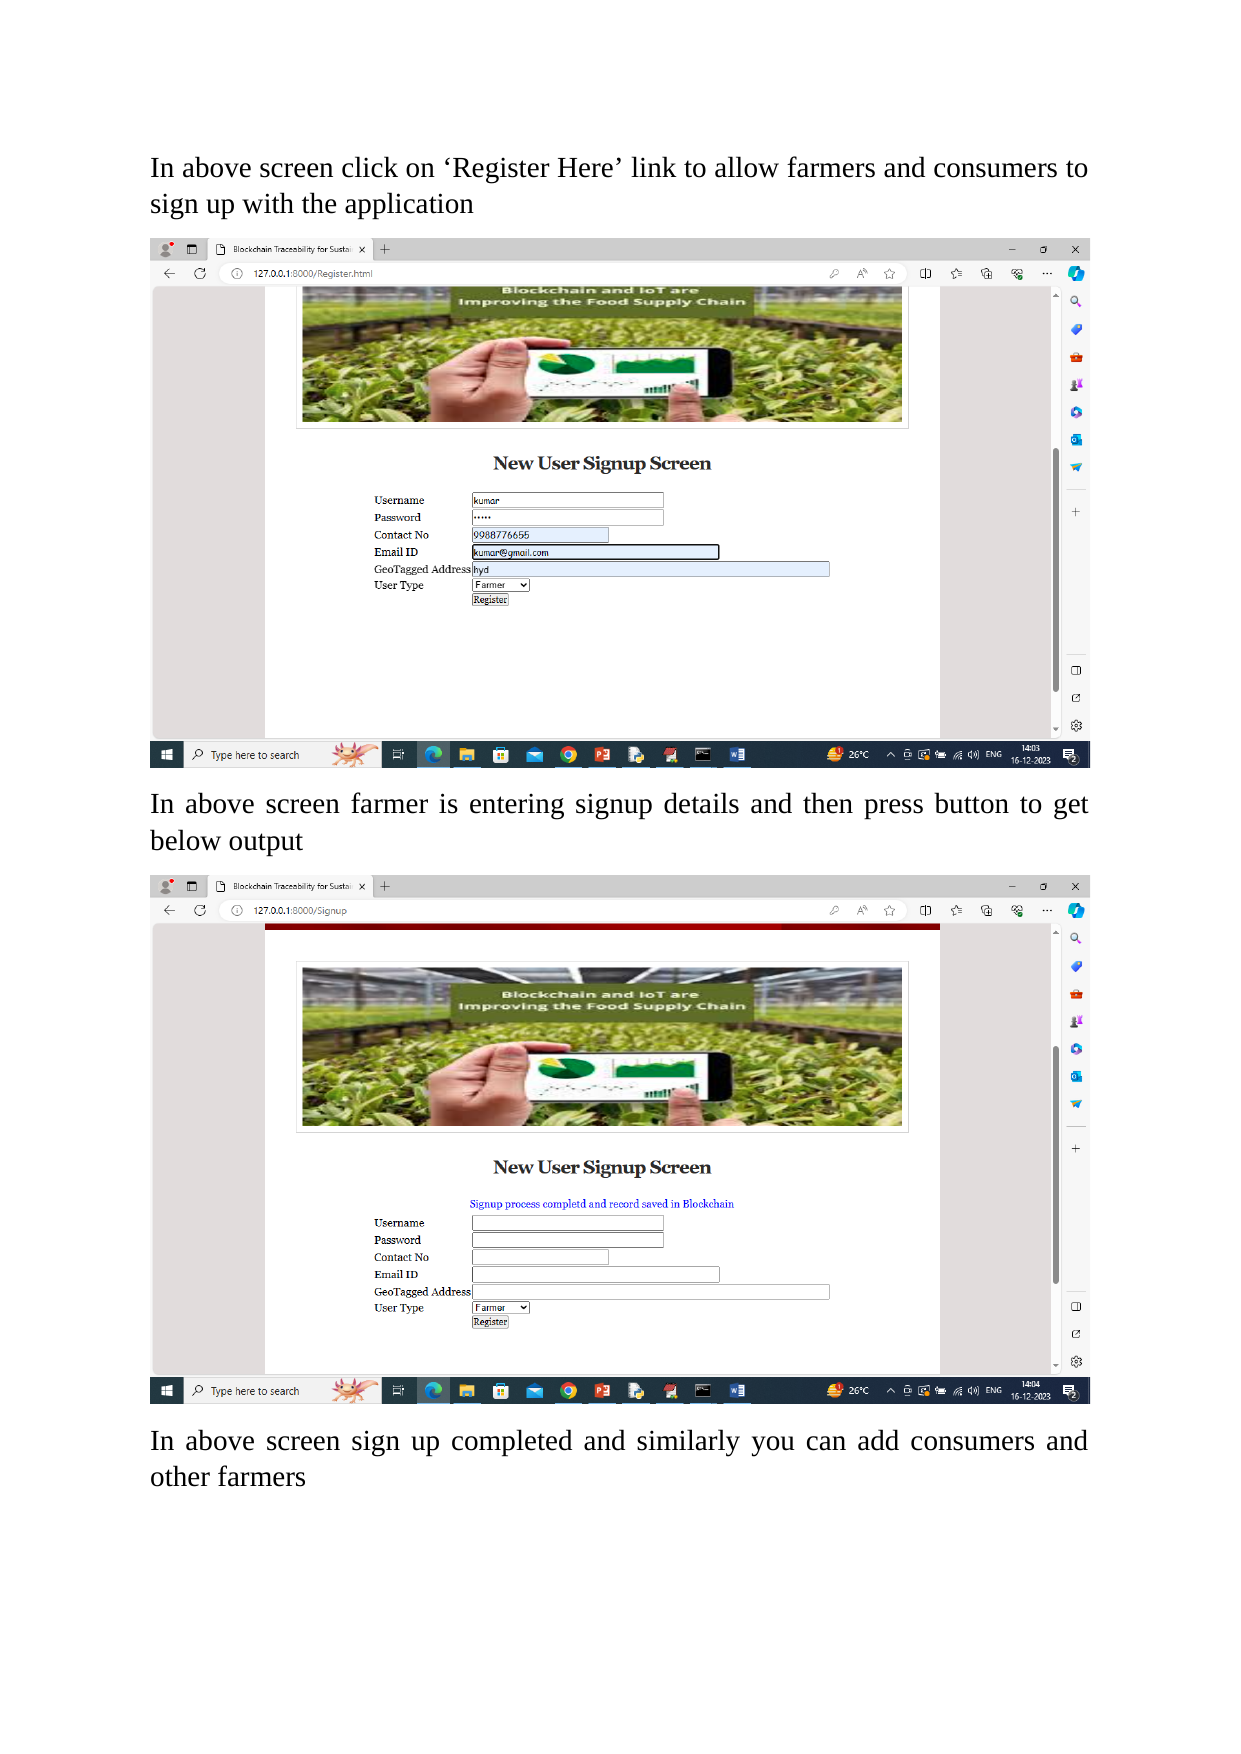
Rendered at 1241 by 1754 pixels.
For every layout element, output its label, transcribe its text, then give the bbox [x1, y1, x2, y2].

text In above screen farmer is entering signup details and then press button to get below output [150, 786, 1090, 856]
text In above screen sign up completed and similarly you can add consumers and other farmers [150, 1423, 1090, 1493]
picture [150, 875, 1091, 1404]
picture [150, 238, 1091, 768]
text In above screen click on ‘Register Here’ link to allow farmers and consumers to sign up with the application [150, 150, 1090, 220]
